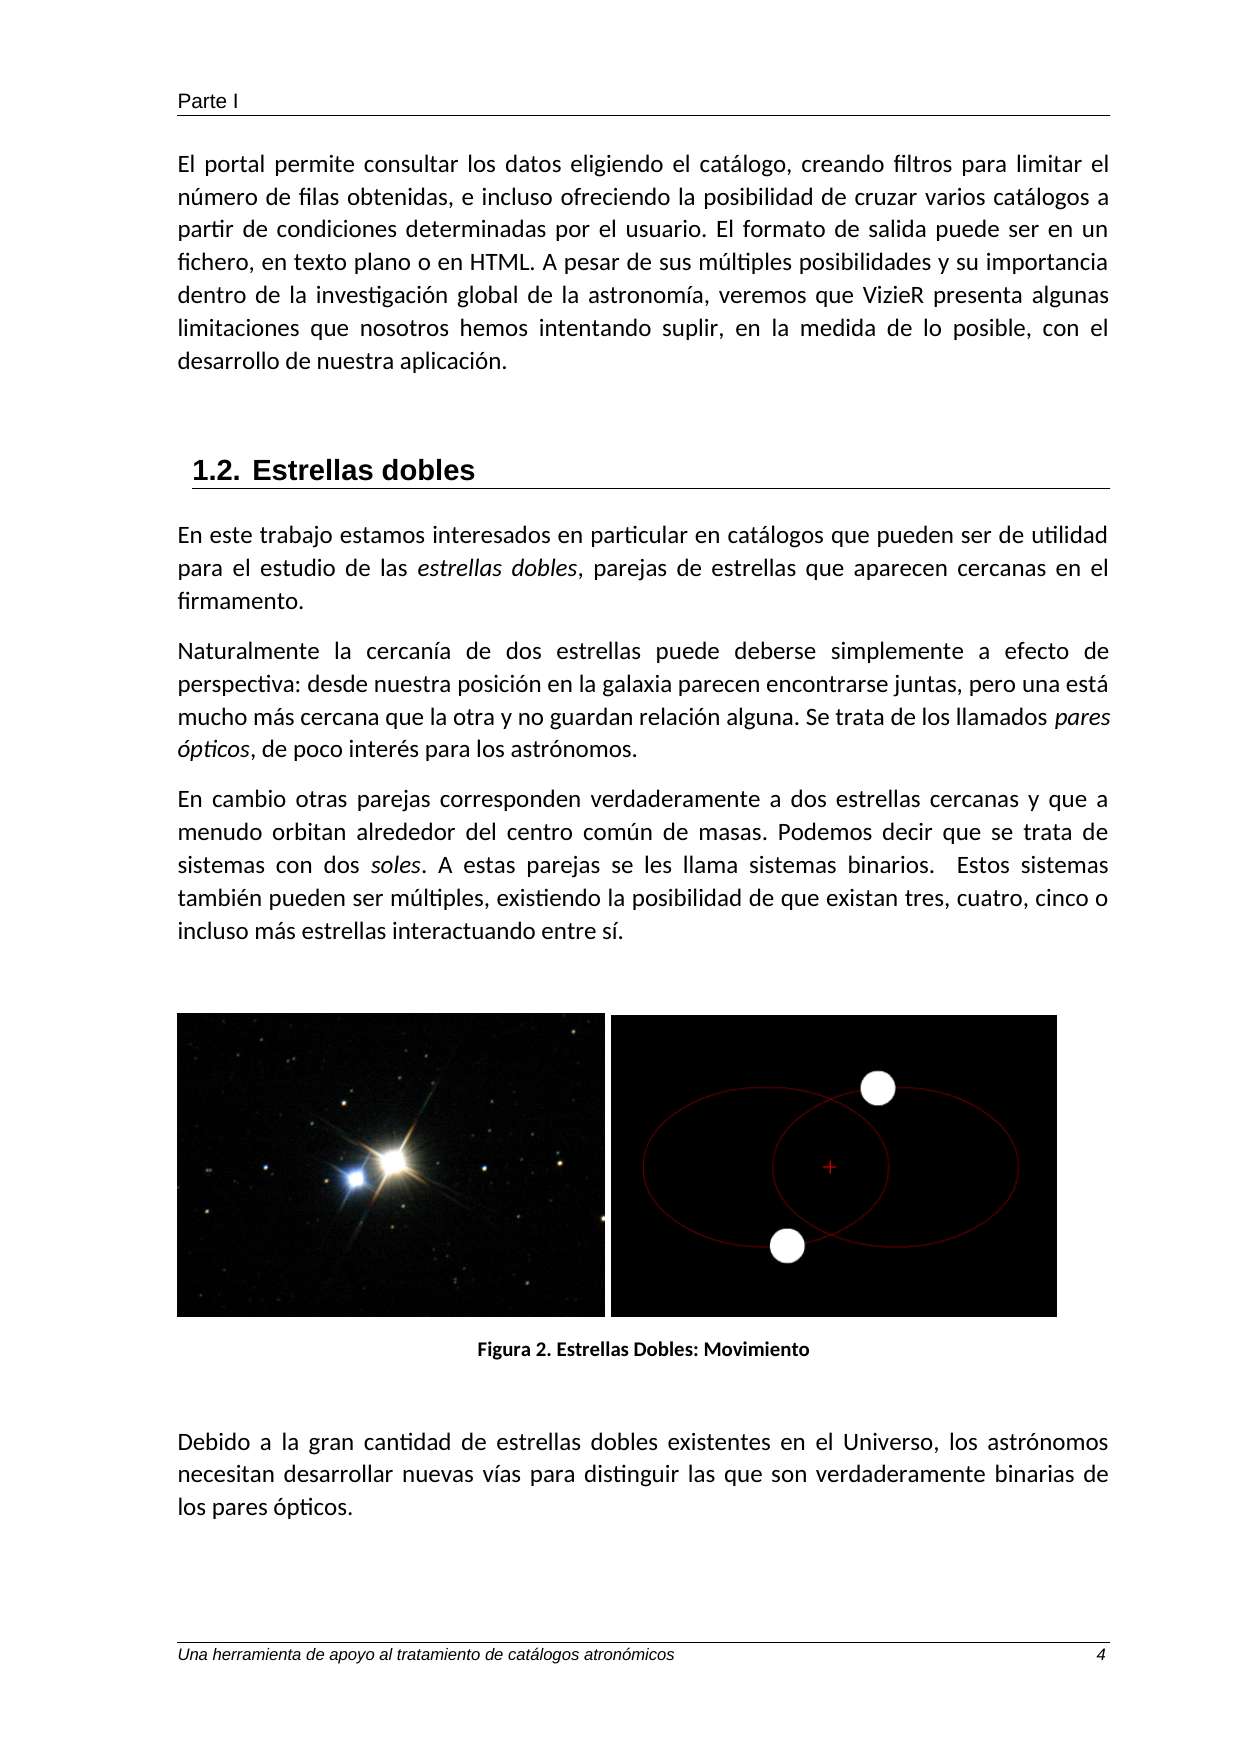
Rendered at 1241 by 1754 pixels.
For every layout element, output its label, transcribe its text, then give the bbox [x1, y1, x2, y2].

text El portal permite consultar los datos eligiendo el catálogo, creando filtros para limitar el número de filas obtenidas, e incluso ofreciendo la posibilidad de cruzar varios catálogos a partir de condiciones determinadas por el usuario. El formato de salida puede ser en un fichero, en texto plano o en HTML. A pesar de sus múltiples posibilidades y su importancia dentro de la investigación global de la astronomía, veremos que VizieR presenta algunas limitaciones que nosotros hemos intentando suplir, en la medida de lo posible, con el desarrollo de nuestra aplicación. [177, 148, 1110, 376]
text Debido a la gran cantidad de estrellas dobles existentes en el Universo, los astrónomos necesitan desarrollar nuevas vías para distinguir las que son verdaderamente binarias de los pares ópticos. [177, 1426, 1110, 1522]
text En cambio otras parejas corresponden verdaderamente a dos estrellas cercanas y que a menudo orbitan alrededor del centro común de masas. Podemos decir que se trata de sistemas con dos soles. A estas parejas se les llama sistemas binarios. Estos sistemas también pueden ser múltiples, existiendo la posibilidad de que existan tres, cuatro, cinco o incluso más estrellas interactuando entre sí. [177, 783, 1110, 945]
picture [177, 1013, 1057, 1317]
subtitle Estrellas dobles [192, 453, 1110, 488]
text En este trabajo estamos interesados en particular en catálogos que pueden ser de utilidad para el estudio de las estrellas dobles, parejas de estrellas que aparecen cercanas en el firmamento. [177, 519, 1110, 616]
text Naturalmente la cercanía de dos estrellas puede deberse simplemente a efecto de perspectiva: desde nuestra posición en la galaxia parecen encontrarse juntas, pero una está mucho más cercana que la otra y no guardan relación alguna. Se trata de los llamados pares ópticos, de poco interés para los astrónomos. [177, 635, 1110, 764]
